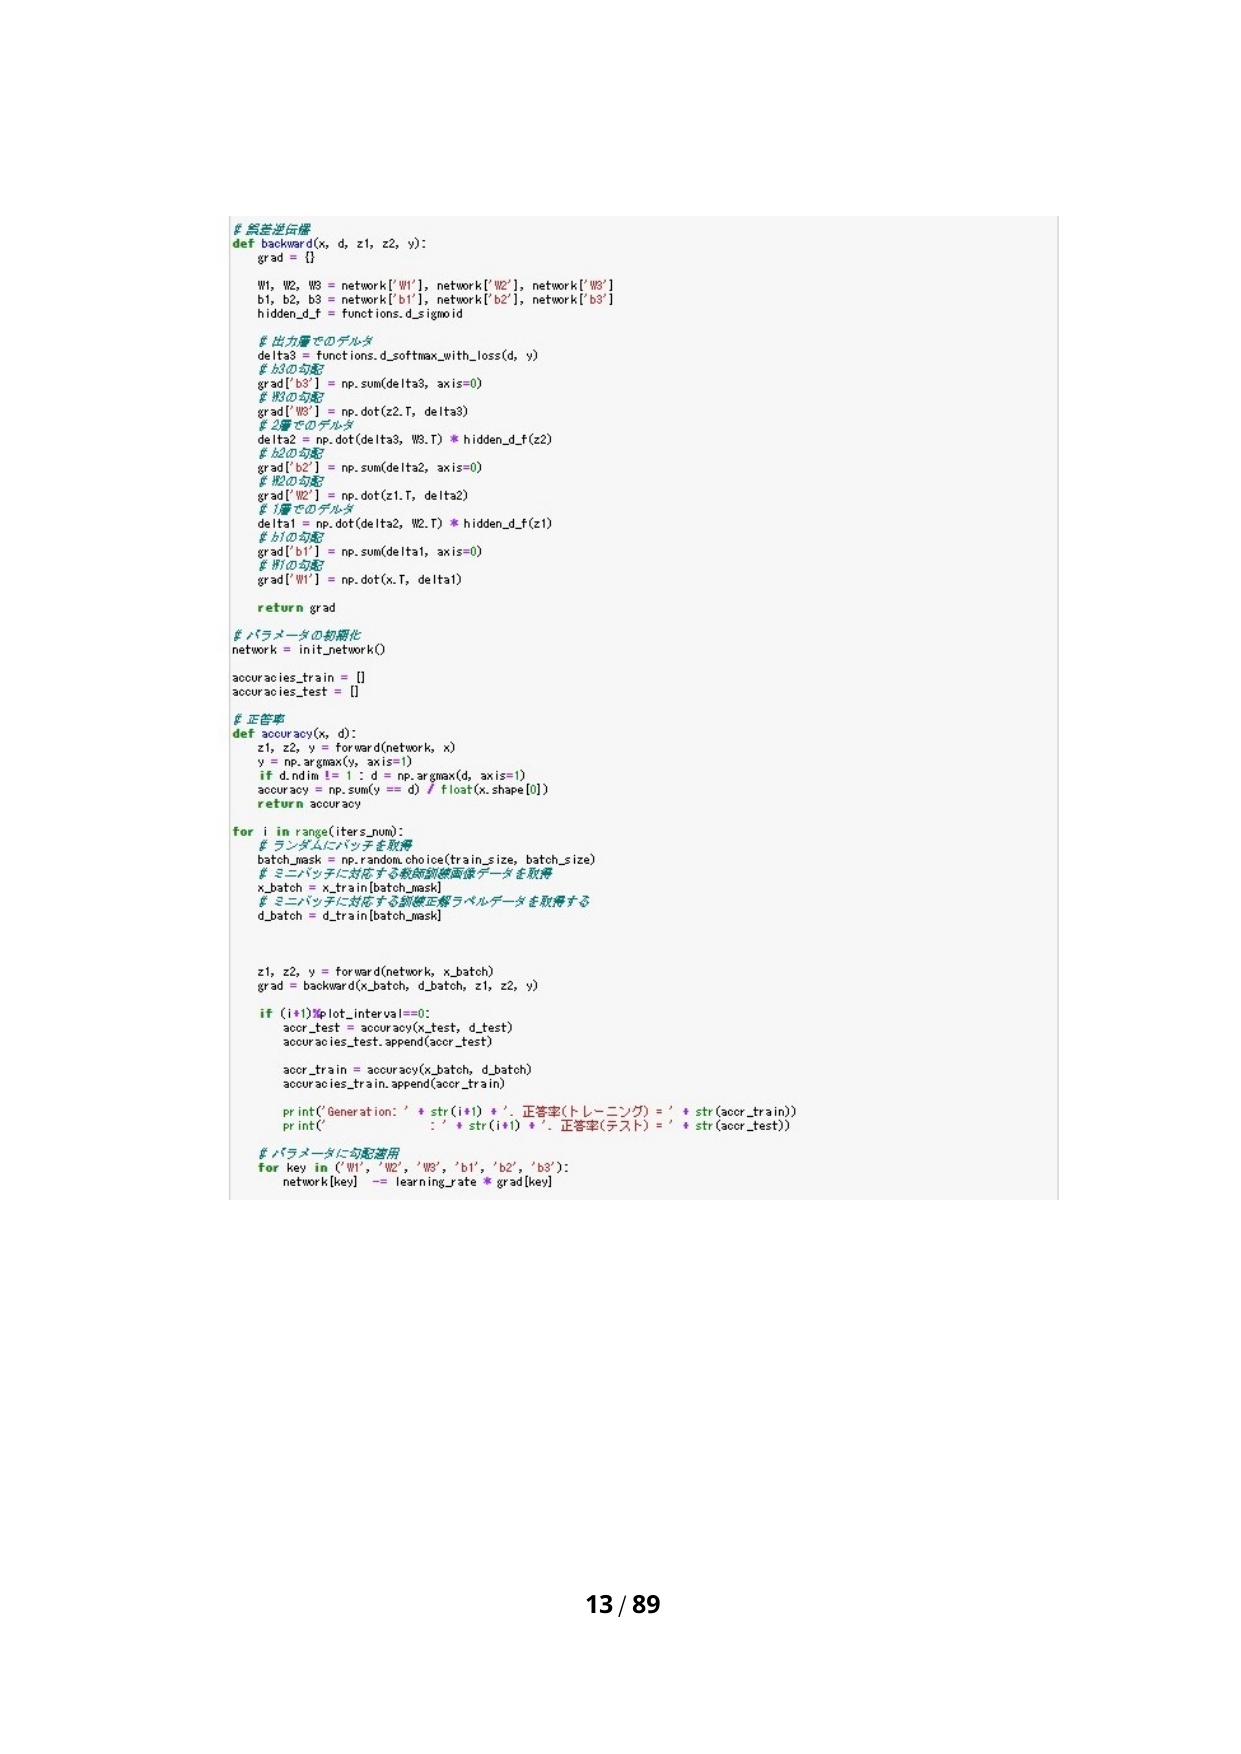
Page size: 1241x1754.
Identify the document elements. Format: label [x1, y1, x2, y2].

picture [177, 216, 1063, 1200]
